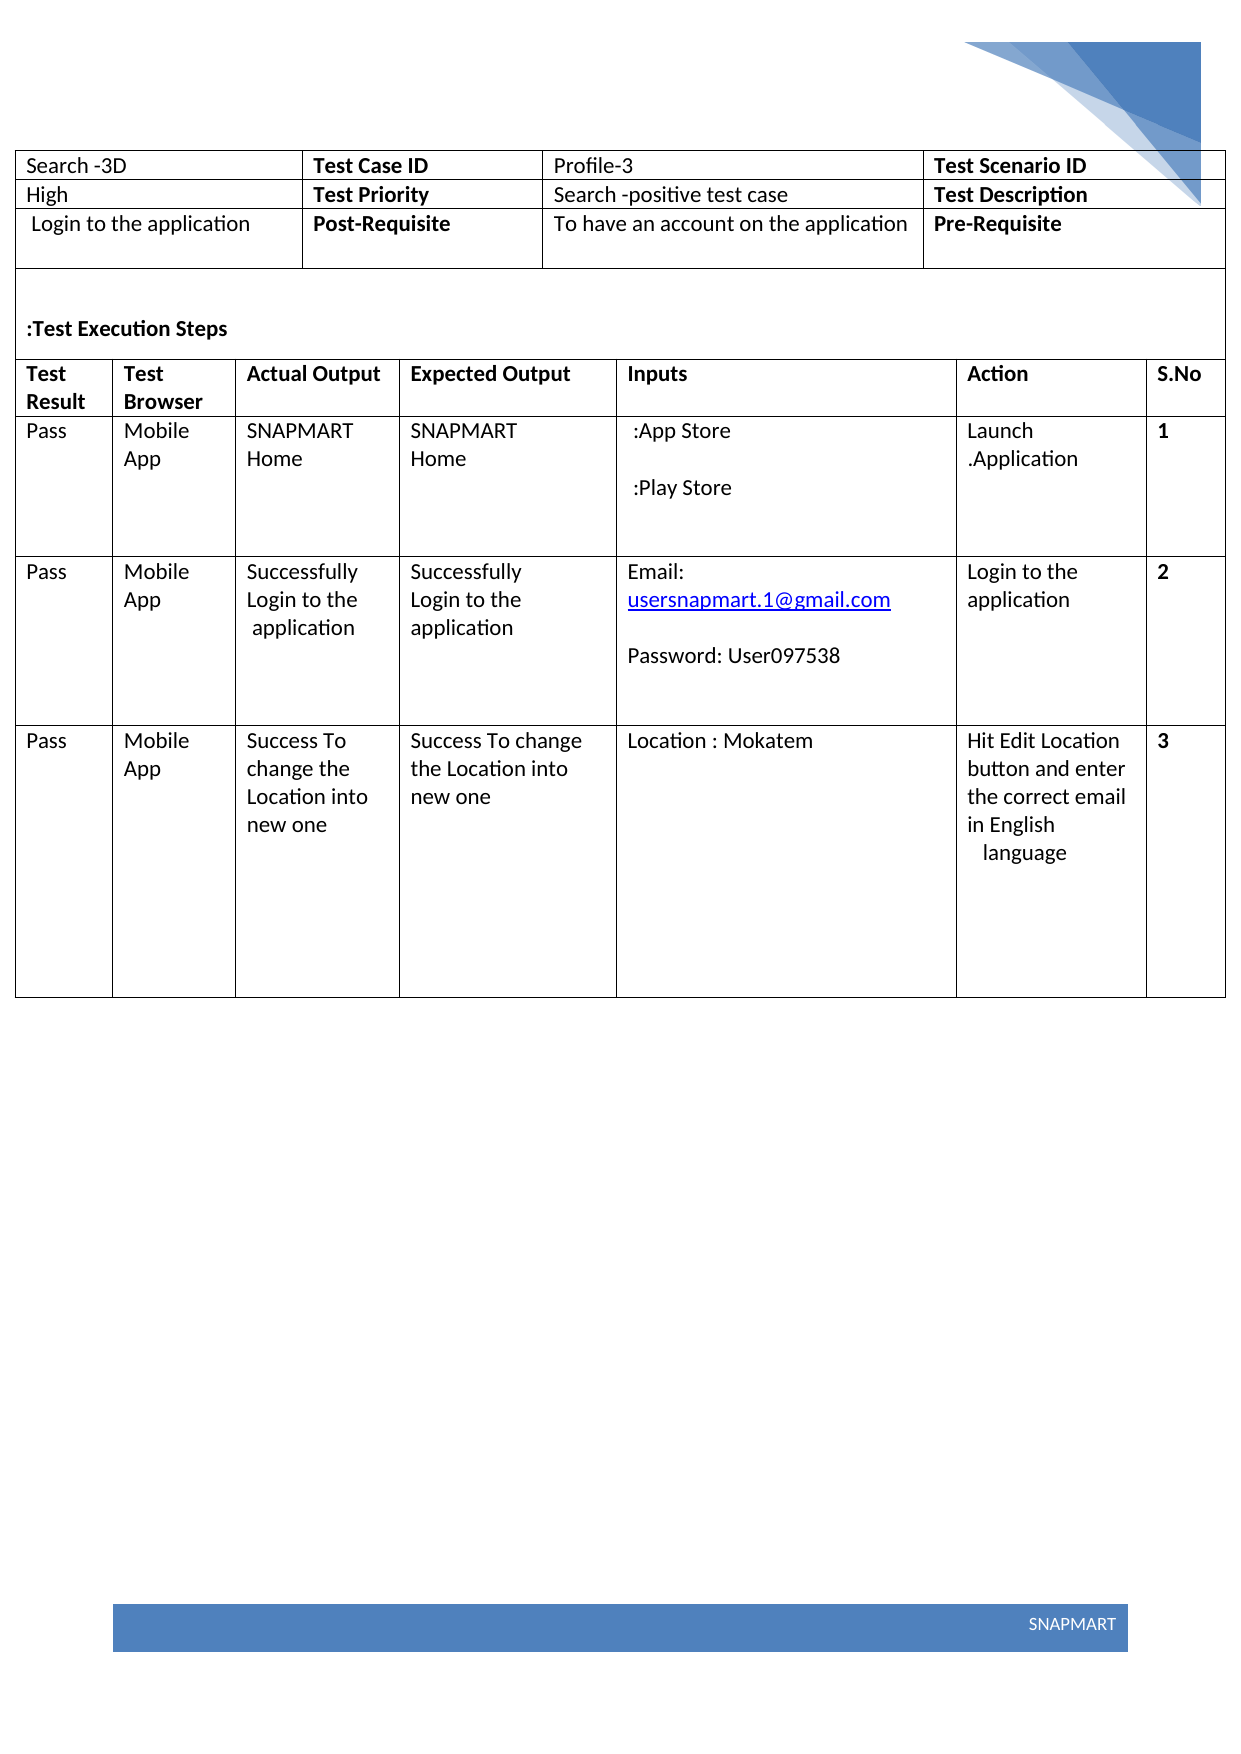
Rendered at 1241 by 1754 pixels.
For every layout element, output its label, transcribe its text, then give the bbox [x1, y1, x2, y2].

table_cell To have an account on the application [543, 209, 923, 268]
table_cell Launch Application. [957, 417, 1146, 556]
table_cell Test Browser [113, 360, 235, 416]
table_cell Search -positive test case [543, 180, 923, 208]
table_cell Test Result [16, 360, 112, 416]
table_cell App Store: Play Store: [617, 417, 956, 556]
table_header Search -3D [16, 151, 302, 179]
table_cell High [16, 180, 302, 208]
table_header Test Scenario ID [924, 151, 1225, 179]
table_cell Login to the application [16, 209, 302, 268]
table_cell Mobile App [113, 726, 235, 997]
table_cell Location : Mokatem [617, 726, 956, 997]
table_cell Pass [16, 417, 112, 556]
table_cell Pre-Requisite [924, 209, 1225, 268]
table_cell Mobile App [113, 417, 235, 556]
table_cell Post-Requisite [303, 209, 542, 268]
table_cell Login to the application [957, 557, 1146, 725]
table_cell 2 [1147, 557, 1225, 725]
table_header Profile-3 [543, 151, 923, 179]
table_cell Test Execution Steps: [16, 269, 1225, 358]
table_cell Success To change the Location into new one [236, 726, 399, 997]
table_header Test Case ID [303, 151, 542, 179]
table_cell Actual Output [236, 360, 399, 416]
table_cell Successfully Login to the application [236, 557, 399, 725]
table_cell S.No [1147, 360, 1225, 416]
table_cell 3 [1147, 726, 1225, 997]
table_cell SNAPMART Home [400, 417, 616, 556]
table_cell 1 [1147, 417, 1225, 556]
table_cell Action [957, 360, 1146, 416]
table_cell Pass [16, 557, 112, 725]
table_cell Successfully Login to the application [400, 557, 616, 725]
table_cell Success To change the Location into new one [400, 726, 616, 997]
table_cell Pass [16, 726, 112, 997]
picture [963, 42, 1201, 150]
table_cell Expected Output [400, 360, 616, 416]
table_cell Test Description [924, 180, 1225, 208]
table_cell SNAPMART Home [236, 417, 399, 556]
table_cell Hit Edit Location button and enter the correct email in English language [957, 726, 1146, 997]
table_cell Inputs [617, 360, 956, 416]
table_cell Email: usersnapmart.1@gmail.com Password: User097538 [617, 557, 956, 725]
table_cell Test Priority [303, 180, 542, 208]
table_cell Mobile App [113, 557, 235, 725]
